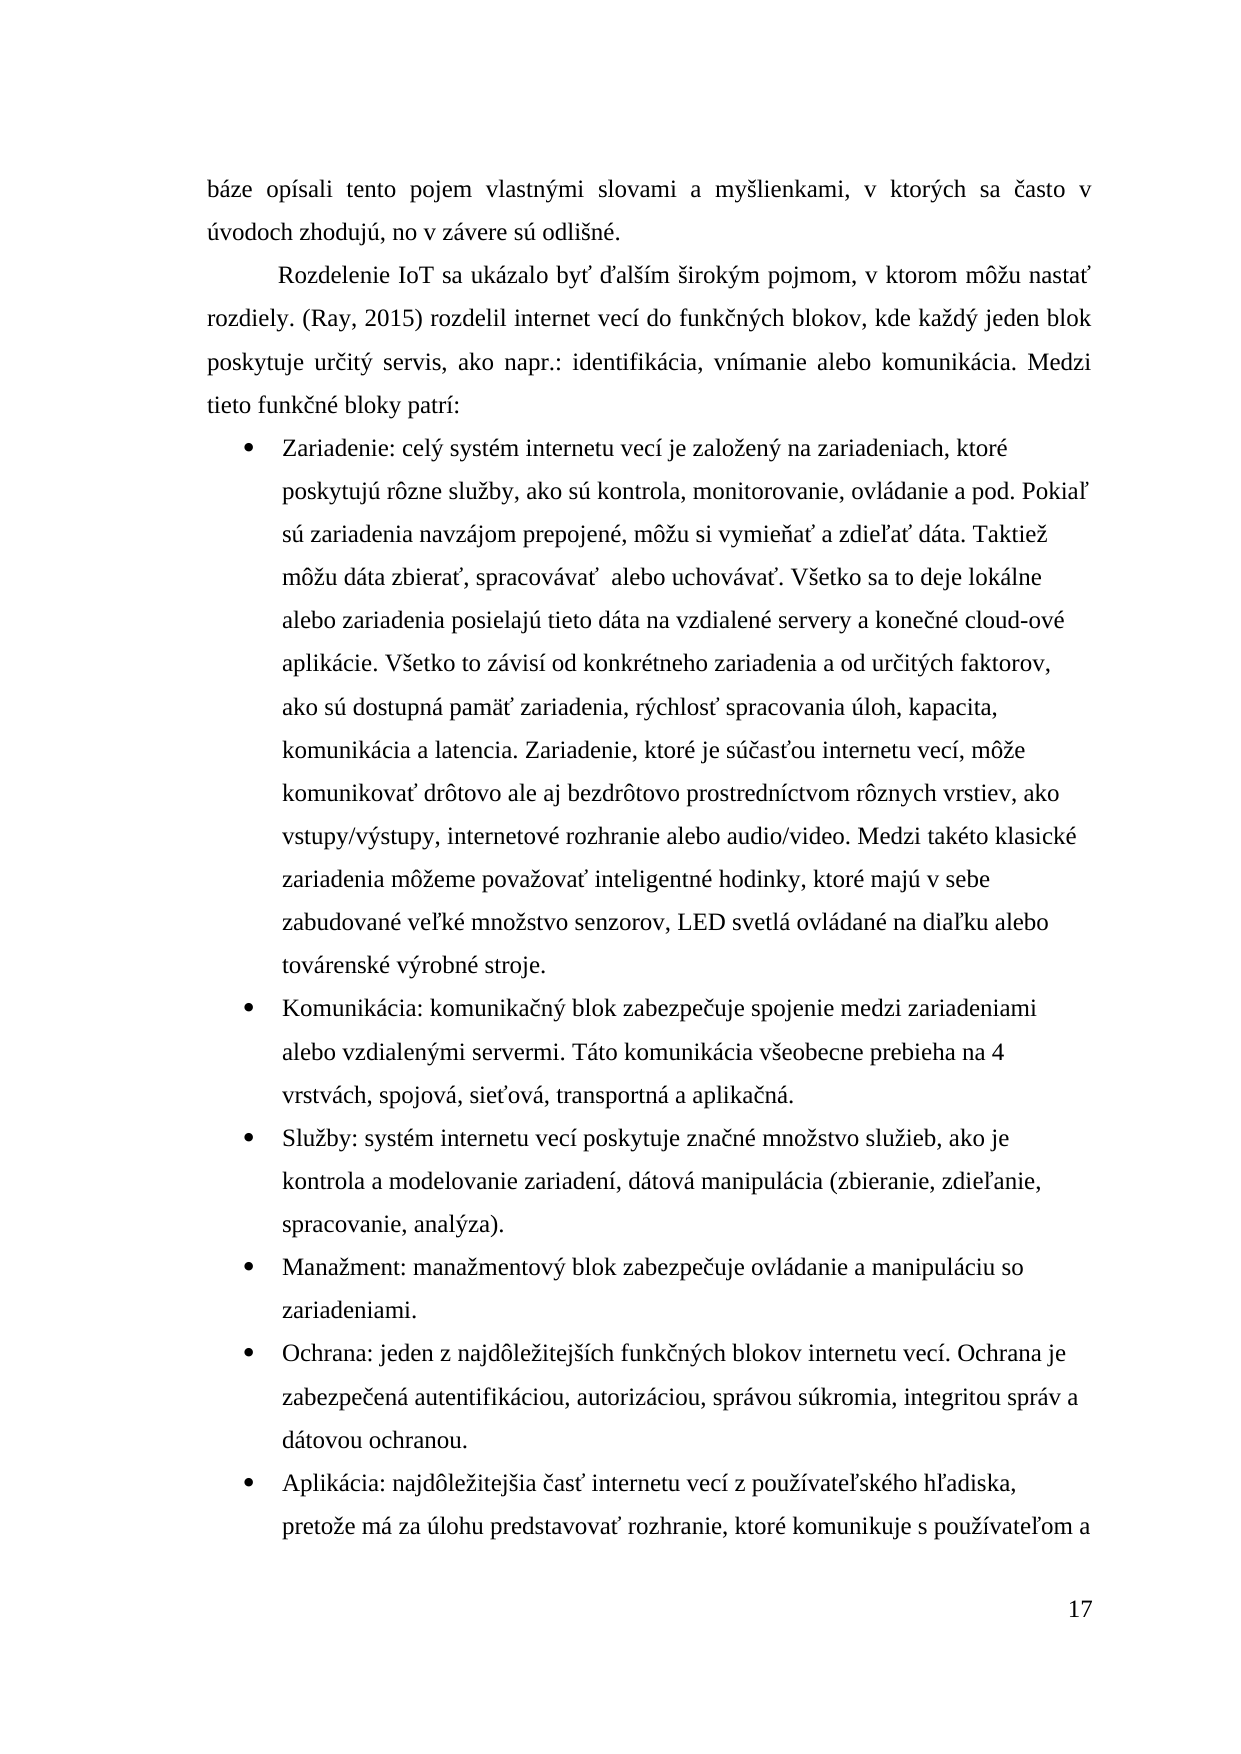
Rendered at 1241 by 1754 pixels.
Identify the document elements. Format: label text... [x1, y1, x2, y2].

list Zariadenie: celý systém internetu vecí je založený na zariadeniach, ktoré poskytujú rôzne služby, ako sú kontrola, monitorovanie, ovládanie a pod. Pokiaľ sú zariadenia navzájom prepojené, môžu si vymieňať a zdieľať dáta. Taktiež môžu dáta zbierať, spracovávať alebo uchovávať. Všetko sa to deje lokálne alebo zariadenia posielajú tieto dáta na vzdialené servery a konečné cloud-ové aplikácie. Všetko to závisí od konkrétneho zariadenia a od určitých faktorov, ako sú dostupná pamäť zariadenia, rýchlosť spracovania úloh, kapacita, komunikácia a latencia. Zariadenie, ktoré je súčasťou internetu vecí, môže komunikovať drôtovo ale aj bezdrôtovo prostredníctvom rôznych vrstiev, ako vstupy/výstupy, internetové rozhranie alebo audio/video. Medzi takéto klasické zariadenia môžeme považovať inteligentné hodinky, ktoré majú v sebe zabudované veľké množstvo senzorov, LED svetlá ovládané na diaľku alebo továrenské výrobné stroje. [244, 433, 1092, 979]
list Manažment: manažmentový blok zabezpečuje ovládanie a manipuláciu so zariadeniami. [244, 1252, 1092, 1324]
list Služby: systém internetu vecí poskytuje značné množstvo služieb, ako je kontrola a modelovanie zariadení, dátová manipulácia (zbieranie, zdieľanie, spracovanie, analýza). [244, 1123, 1092, 1238]
list Komunikácia: komunikačný blok zabezpečuje spojenie medzi zariadeniami alebo vzdialenými servermi. Táto komunikácia všeobecne prebieha na 4 vrstvách, spojová, sieťová, transportná a aplikačná. [244, 993, 1092, 1108]
text Rozdelenie IoT sa ukázalo byť ďalším širokým pojmom, v ktorom môžu nastať rozdiely. (Ray, 2015) rozdelil internet vecí do funkčných blokov, kde každý jeden blok poskytuje určitý servis, ako napr.: identifikácia, vnímanie alebo komunikácia. Medzi tieto funkčné bloky patrí: [207, 260, 1092, 418]
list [244, 1468, 1092, 1540]
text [207, 174, 1092, 246]
list Ochrana: jeden z najdôležitejších funkčných blokov internetu vecí. Ochrana je zabezpečená autentifikáciou, autorizáciou, správou súkromia, integritou správ a dátovou ochranou. [244, 1338, 1092, 1453]
